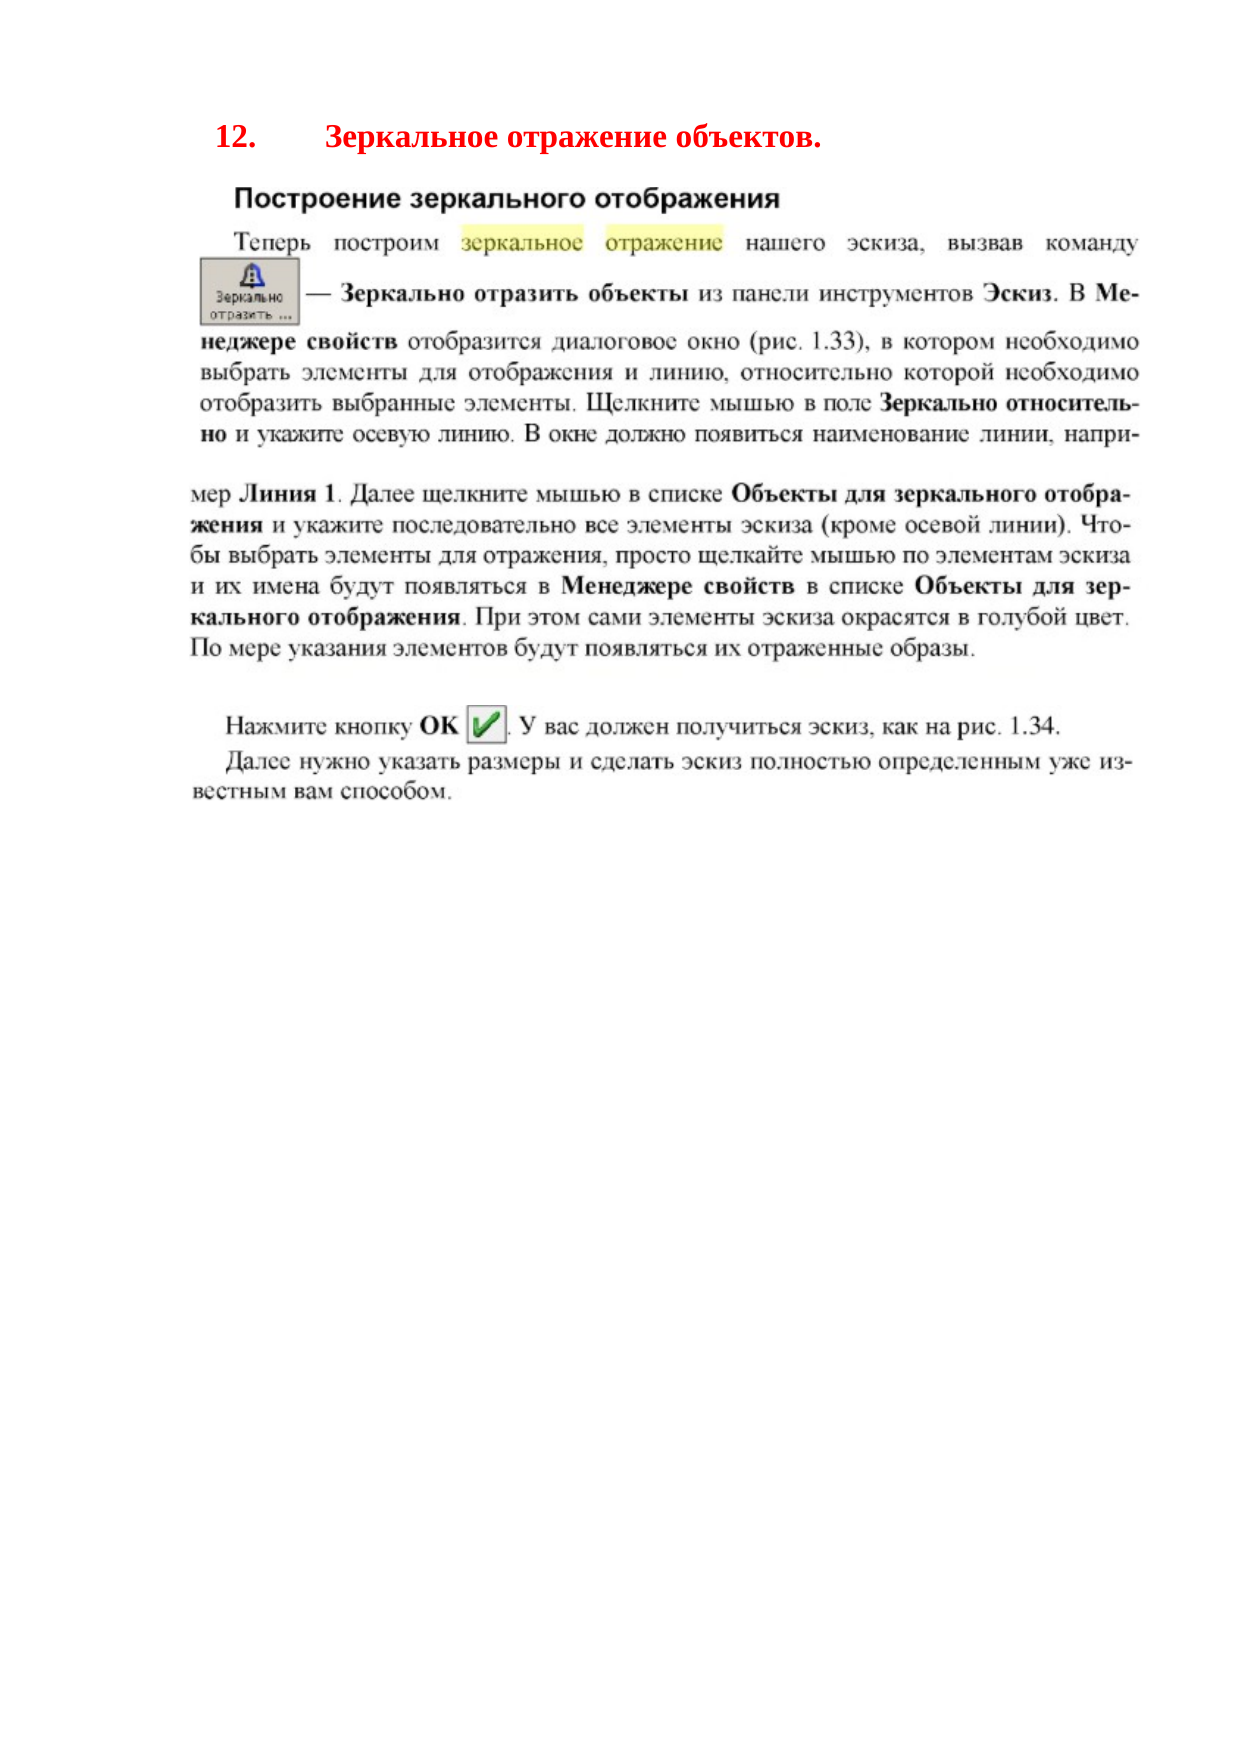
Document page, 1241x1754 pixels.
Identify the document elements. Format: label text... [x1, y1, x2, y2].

list Зеркальное отражение объектов. [214, 116, 1180, 154]
picture [192, 705, 1134, 801]
picture [199, 187, 1141, 449]
picture [188, 472, 1150, 680]
